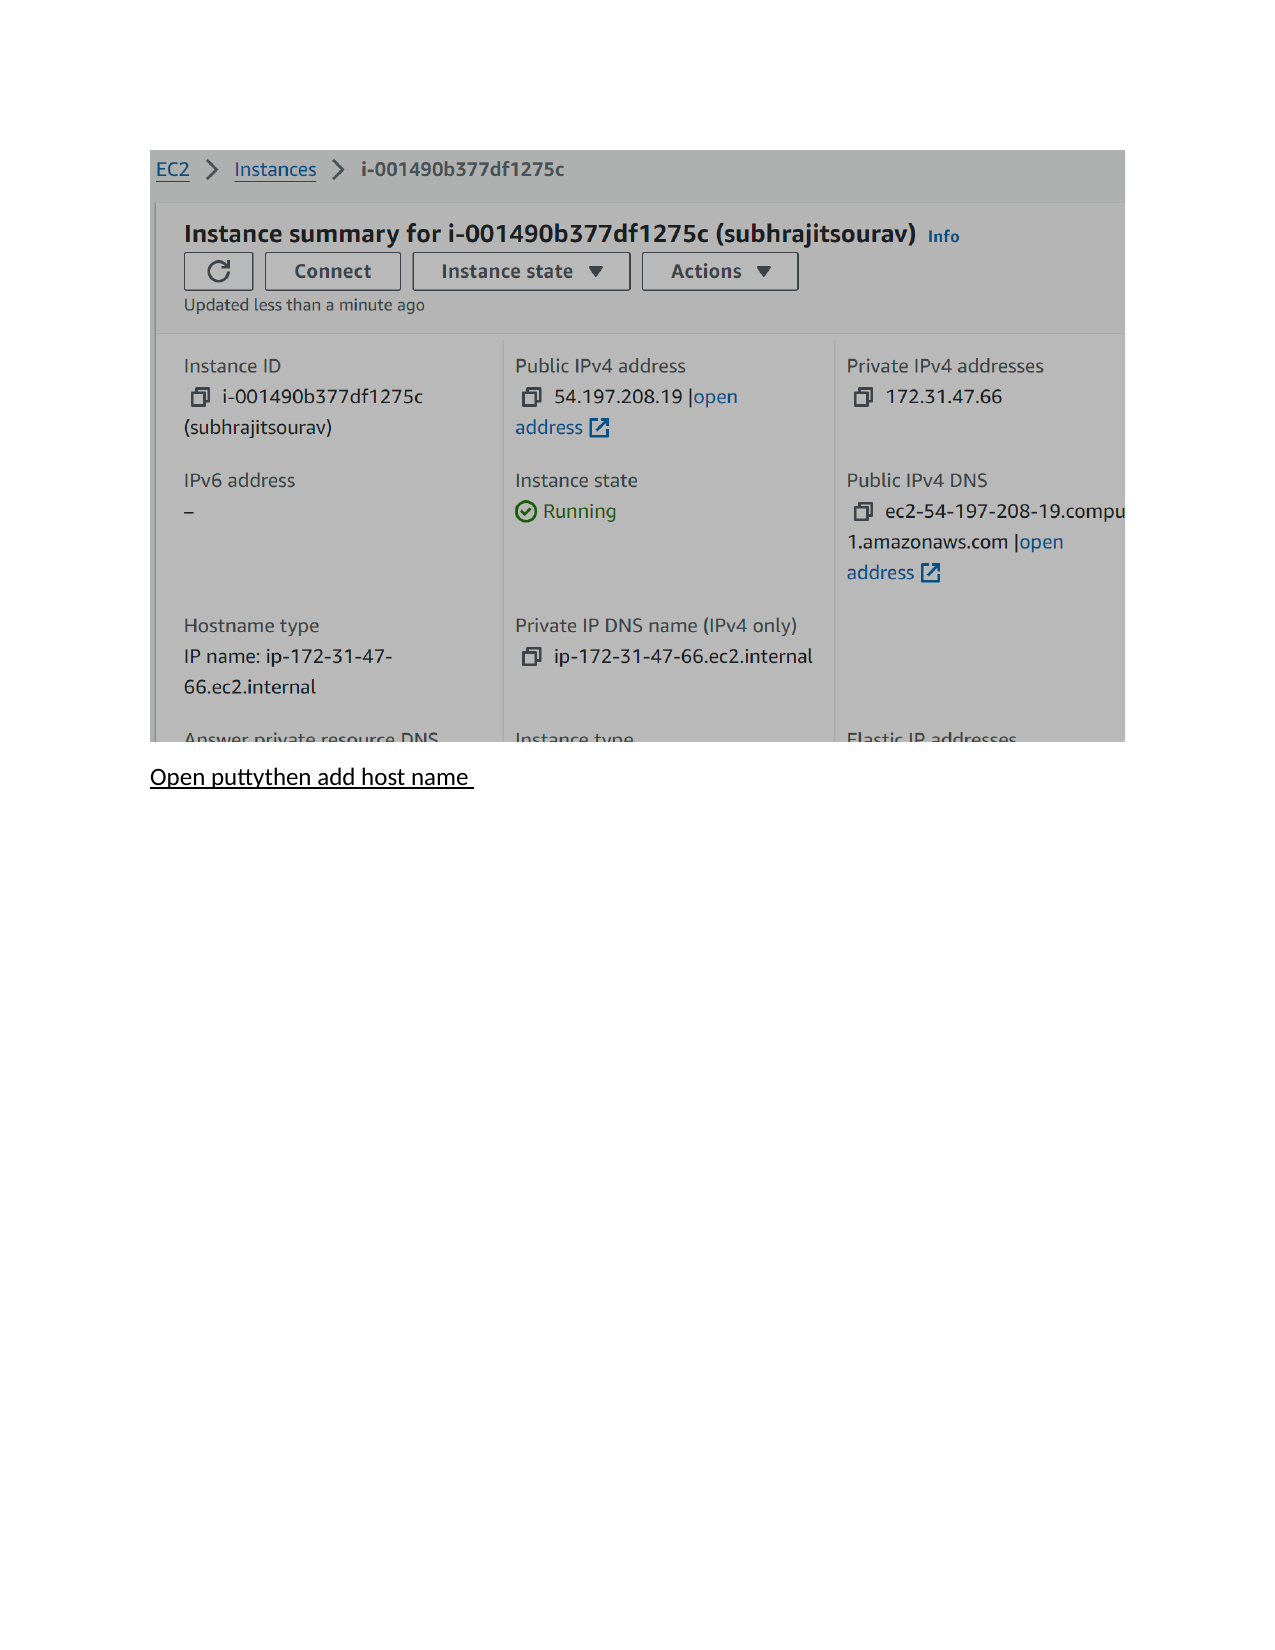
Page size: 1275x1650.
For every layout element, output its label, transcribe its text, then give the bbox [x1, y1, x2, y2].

text Open puttythen add host name [150, 761, 1125, 791]
picture [150, 150, 1125, 742]
